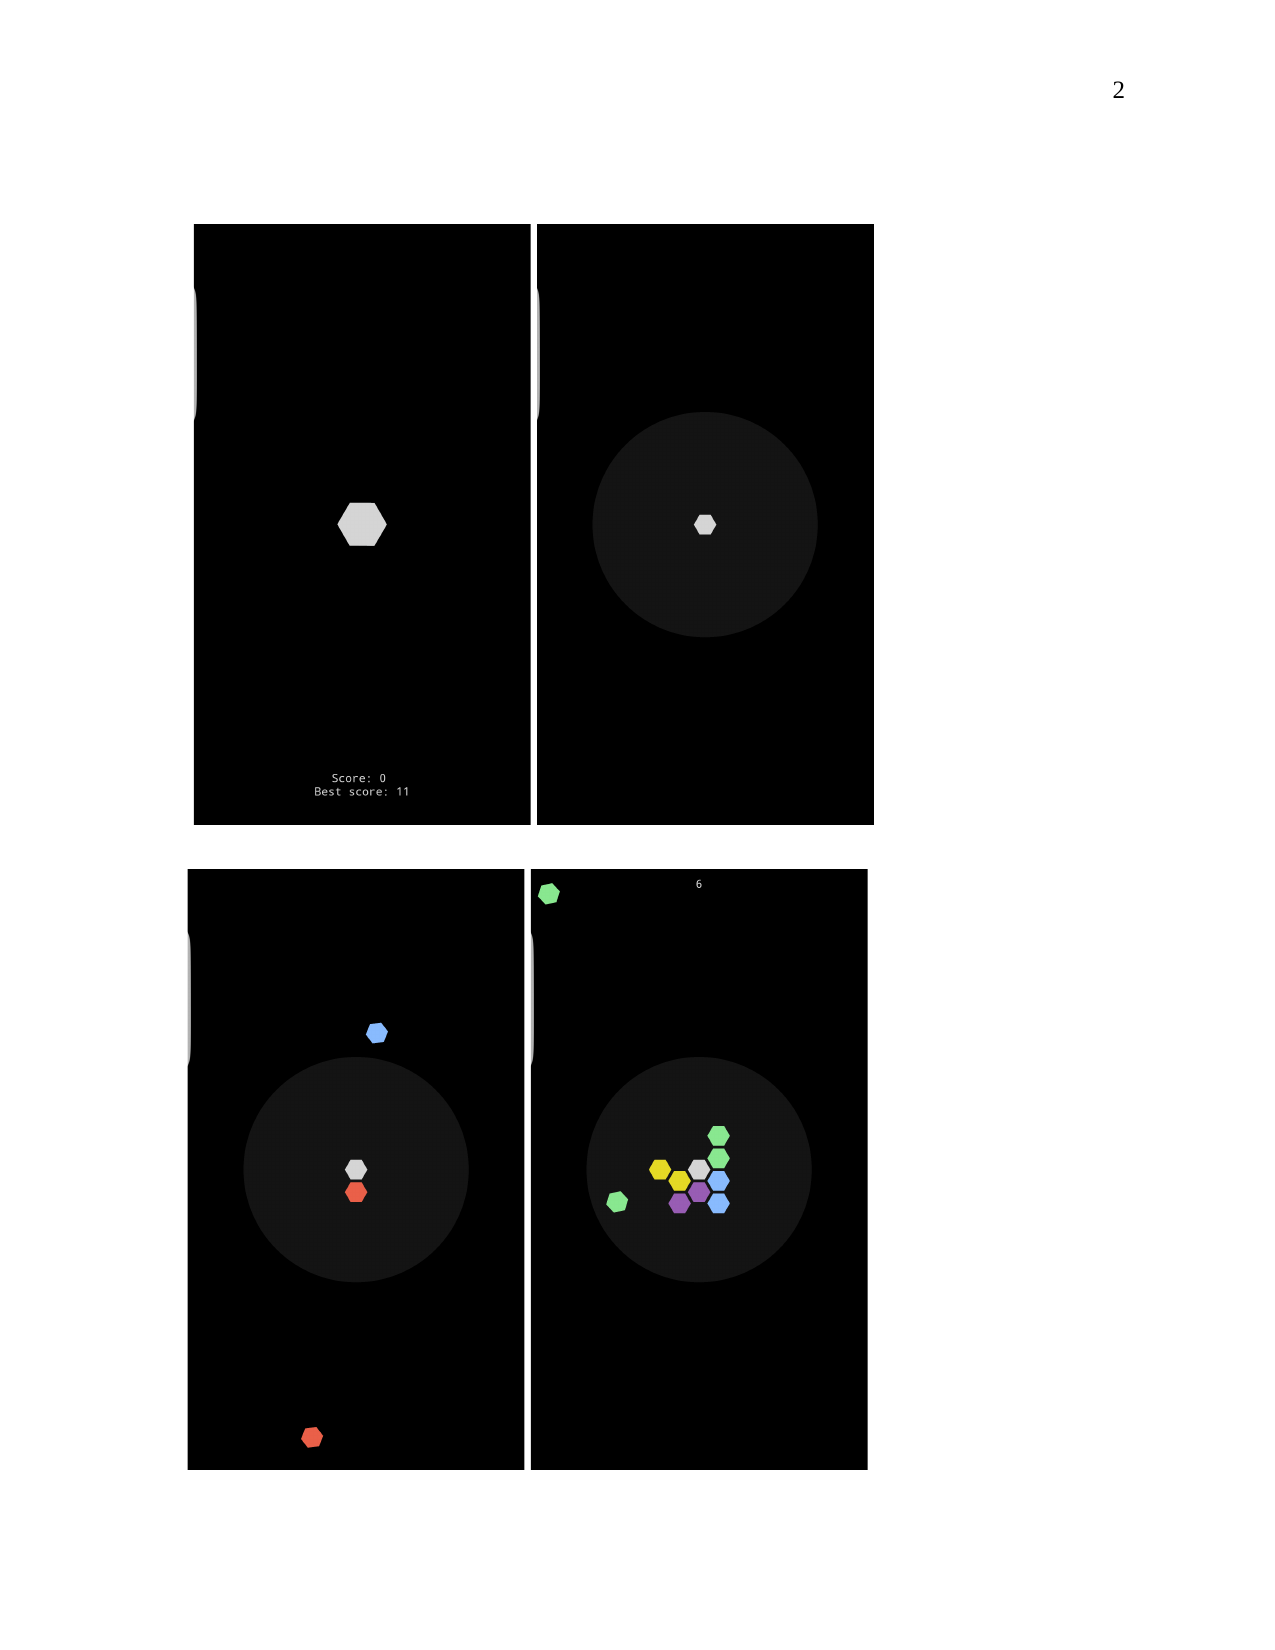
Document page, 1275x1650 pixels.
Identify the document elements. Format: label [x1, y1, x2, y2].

picture [193, 224, 531, 825]
picture [530, 869, 868, 1470]
picture [537, 224, 874, 825]
picture [187, 869, 525, 1470]
